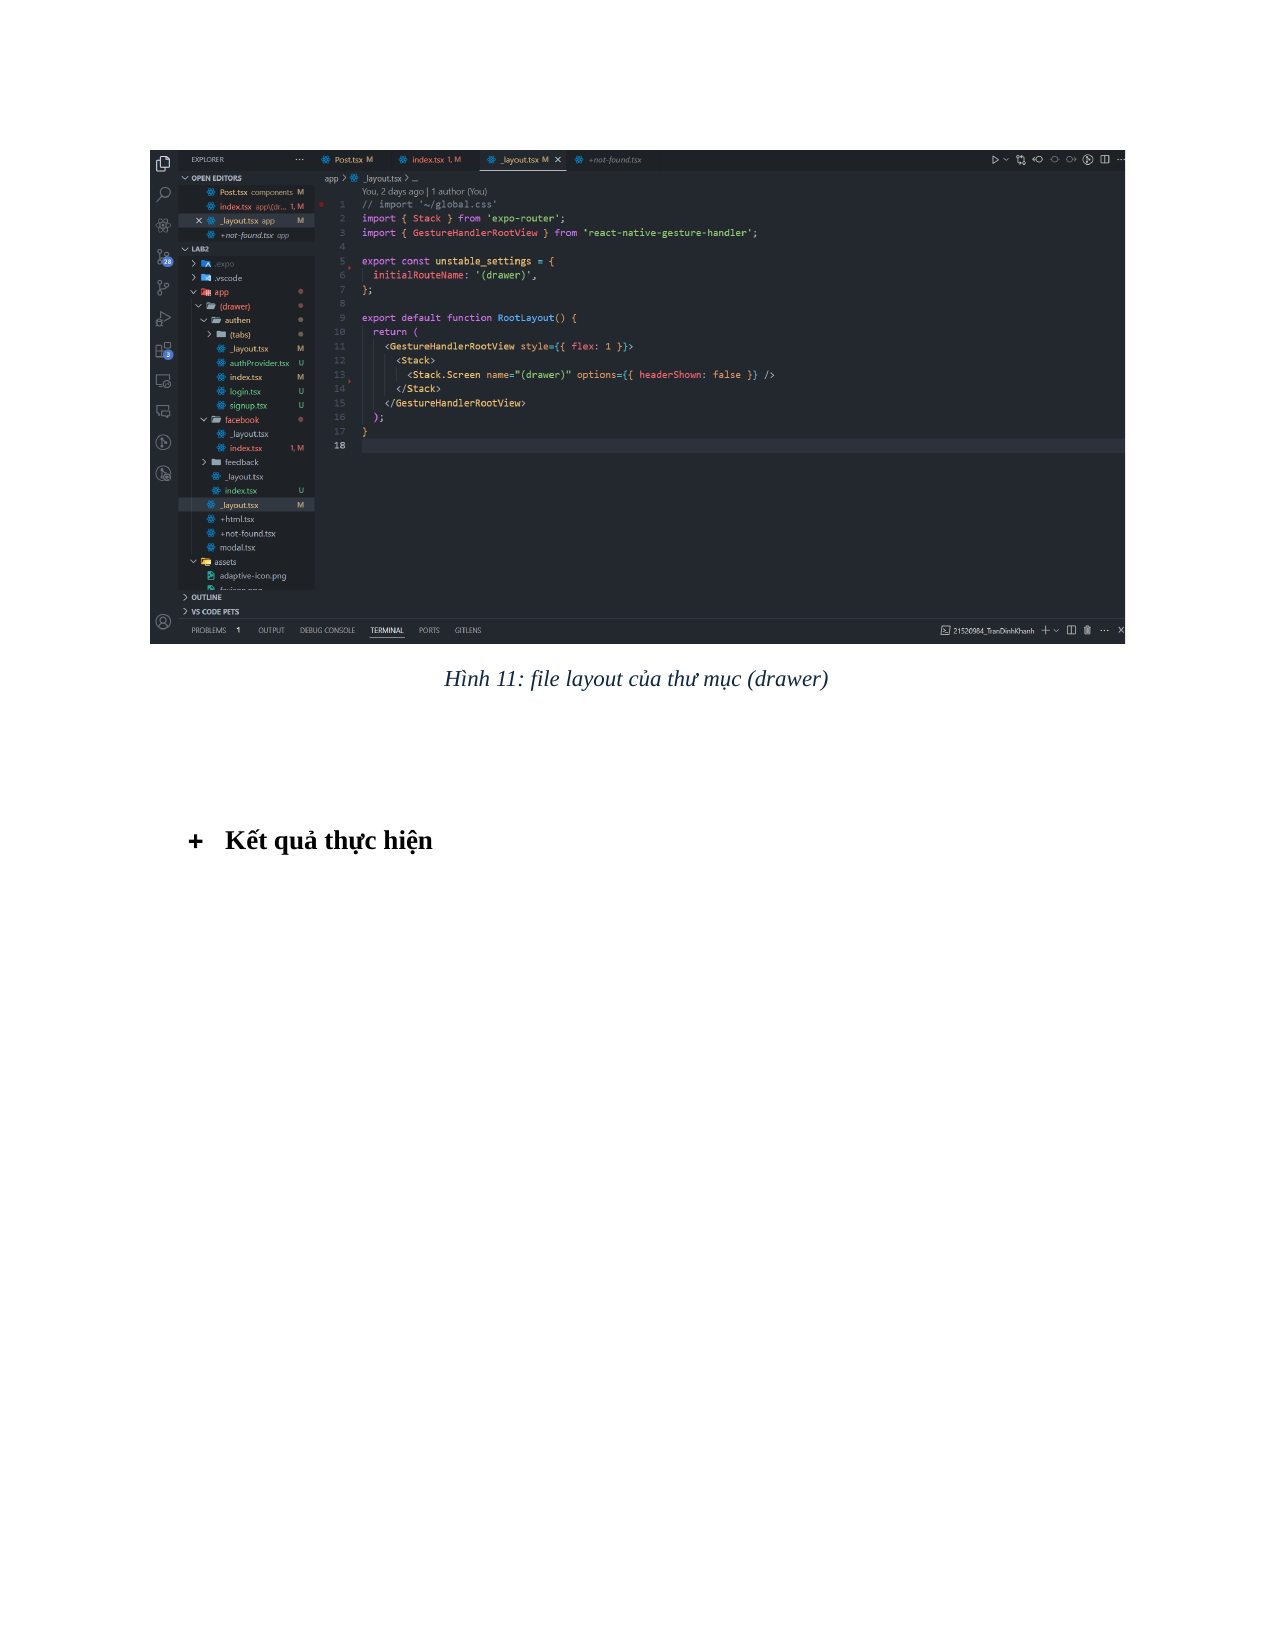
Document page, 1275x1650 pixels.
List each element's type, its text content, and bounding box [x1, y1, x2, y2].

list Kết quả thực hiện [187, 824, 1125, 855]
picture [150, 150, 1125, 644]
